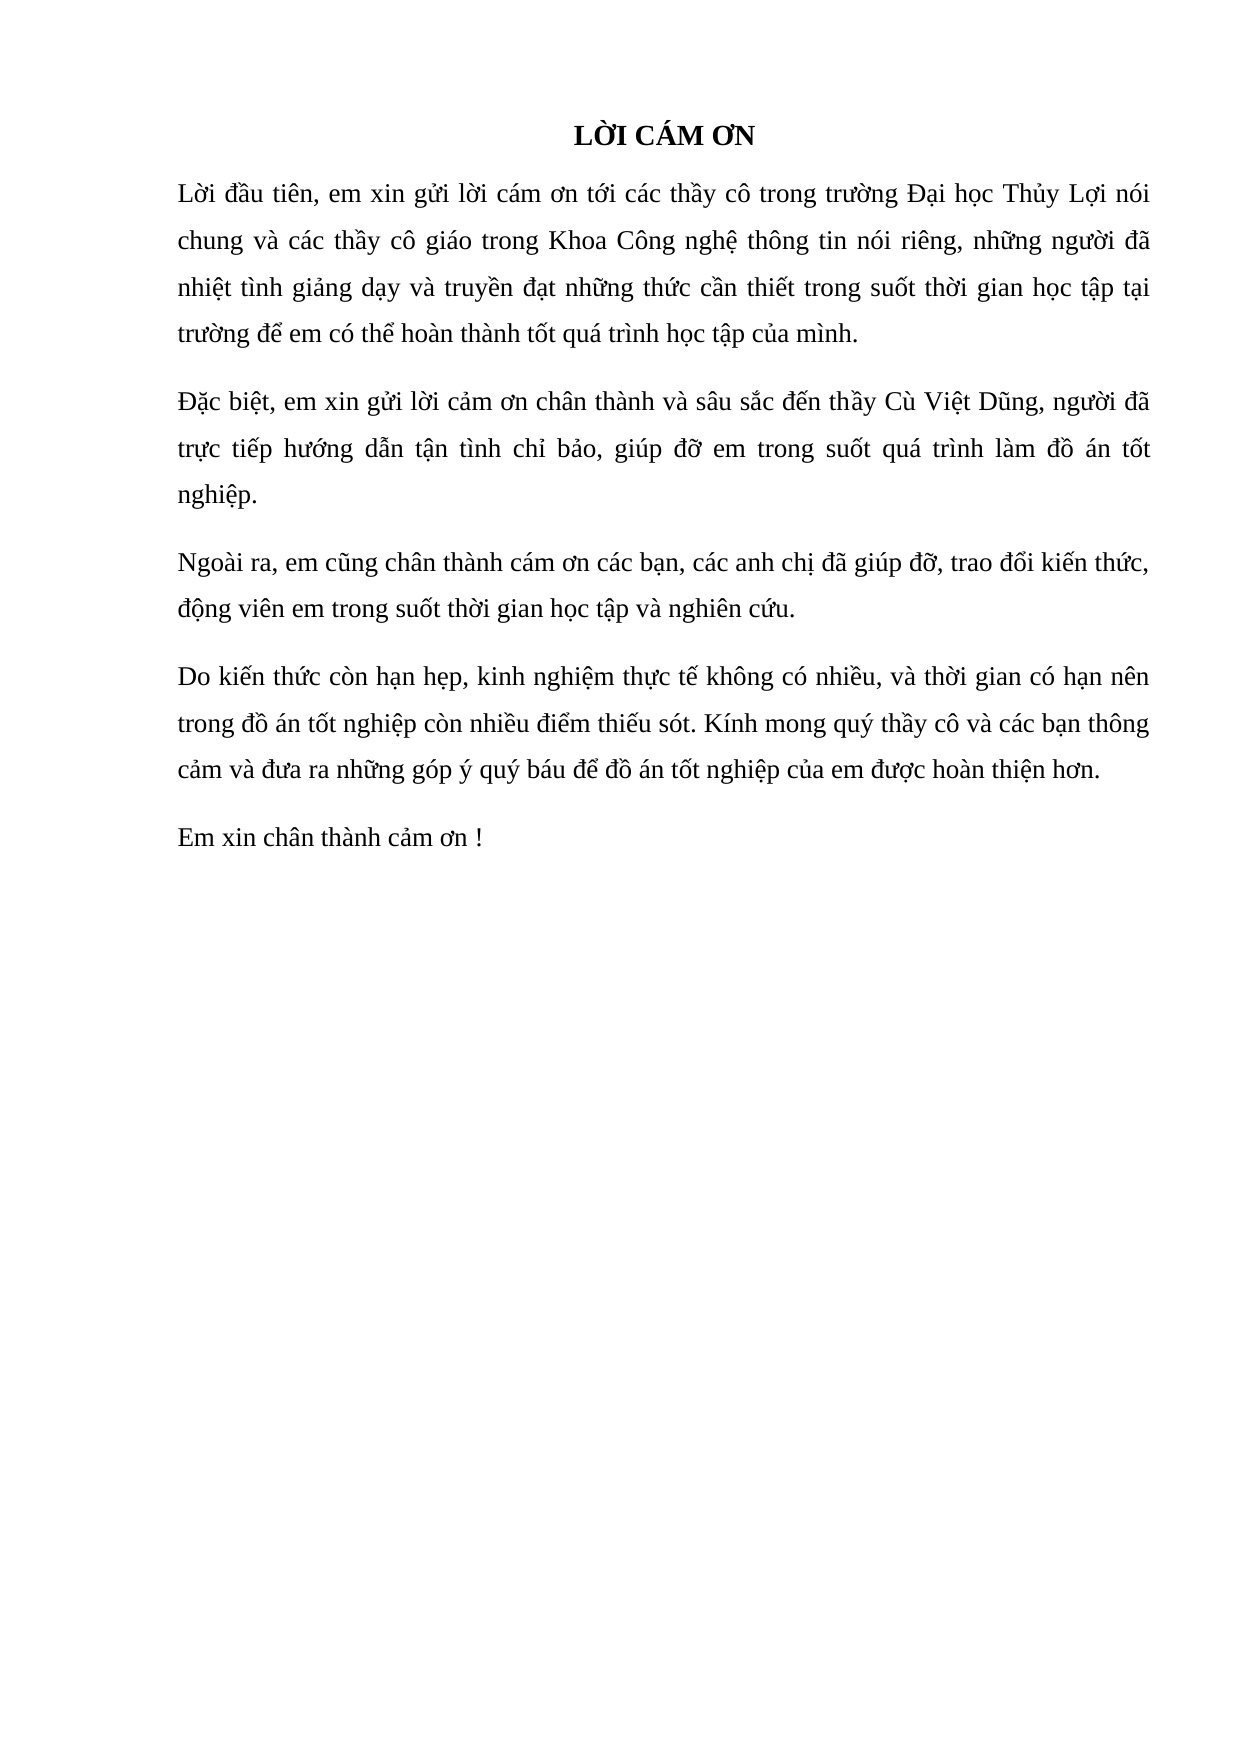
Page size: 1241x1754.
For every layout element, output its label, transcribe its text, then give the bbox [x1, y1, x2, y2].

text Ngoài ra, em cũng chân thành cám ơn các bạn, các anh chị đã giúp đỡ, trao đổi kiến thức, động viên em trong suốt thời gian học tập và nghiên cứu. [177, 546, 1152, 624]
text Đặc biệt, em xin gửi lời cảm ơn chân thành và sâu sắc đến thầy Cù Việt Dũng, người đã trực tiếp hướng dẫn tận tình chỉ bảo, giúp đỡ em trong suốt quá trình làm đồ án tốt nghiệp. [177, 385, 1152, 509]
text Do kiến thức còn hạn hẹp, kinh nghiệm thực tế không có nhiều, và thời gian có hạn nên trong đồ án tốt nghiệp còn nhiều điểm thiếu sót. Kính mong quý thầy cô và các bạn thông cảm và đưa ra những góp ý quý báu để đồ án tốt nghiệp của em được hoàn thiện hơn. [177, 660, 1152, 784]
text LỜI CÁM ƠN [177, 118, 1152, 152]
text Em xin chân thành cảm ơn ! [177, 821, 1152, 852]
text Lời đầu tiên, em xin gửi lời cám ơn tới các thầy cô trong trường Đại học Thủy Lợi nói chung và các thầy cô giáo trong Khoa Công nghệ thông tin nói riêng, những người đã nhiệt tình giảng dạy và truyền đạt những thức cần thiết trong suốt thời gian học tập tại trường để em có thể hoàn thành tốt quá trình học tập của mình. [177, 177, 1152, 349]
